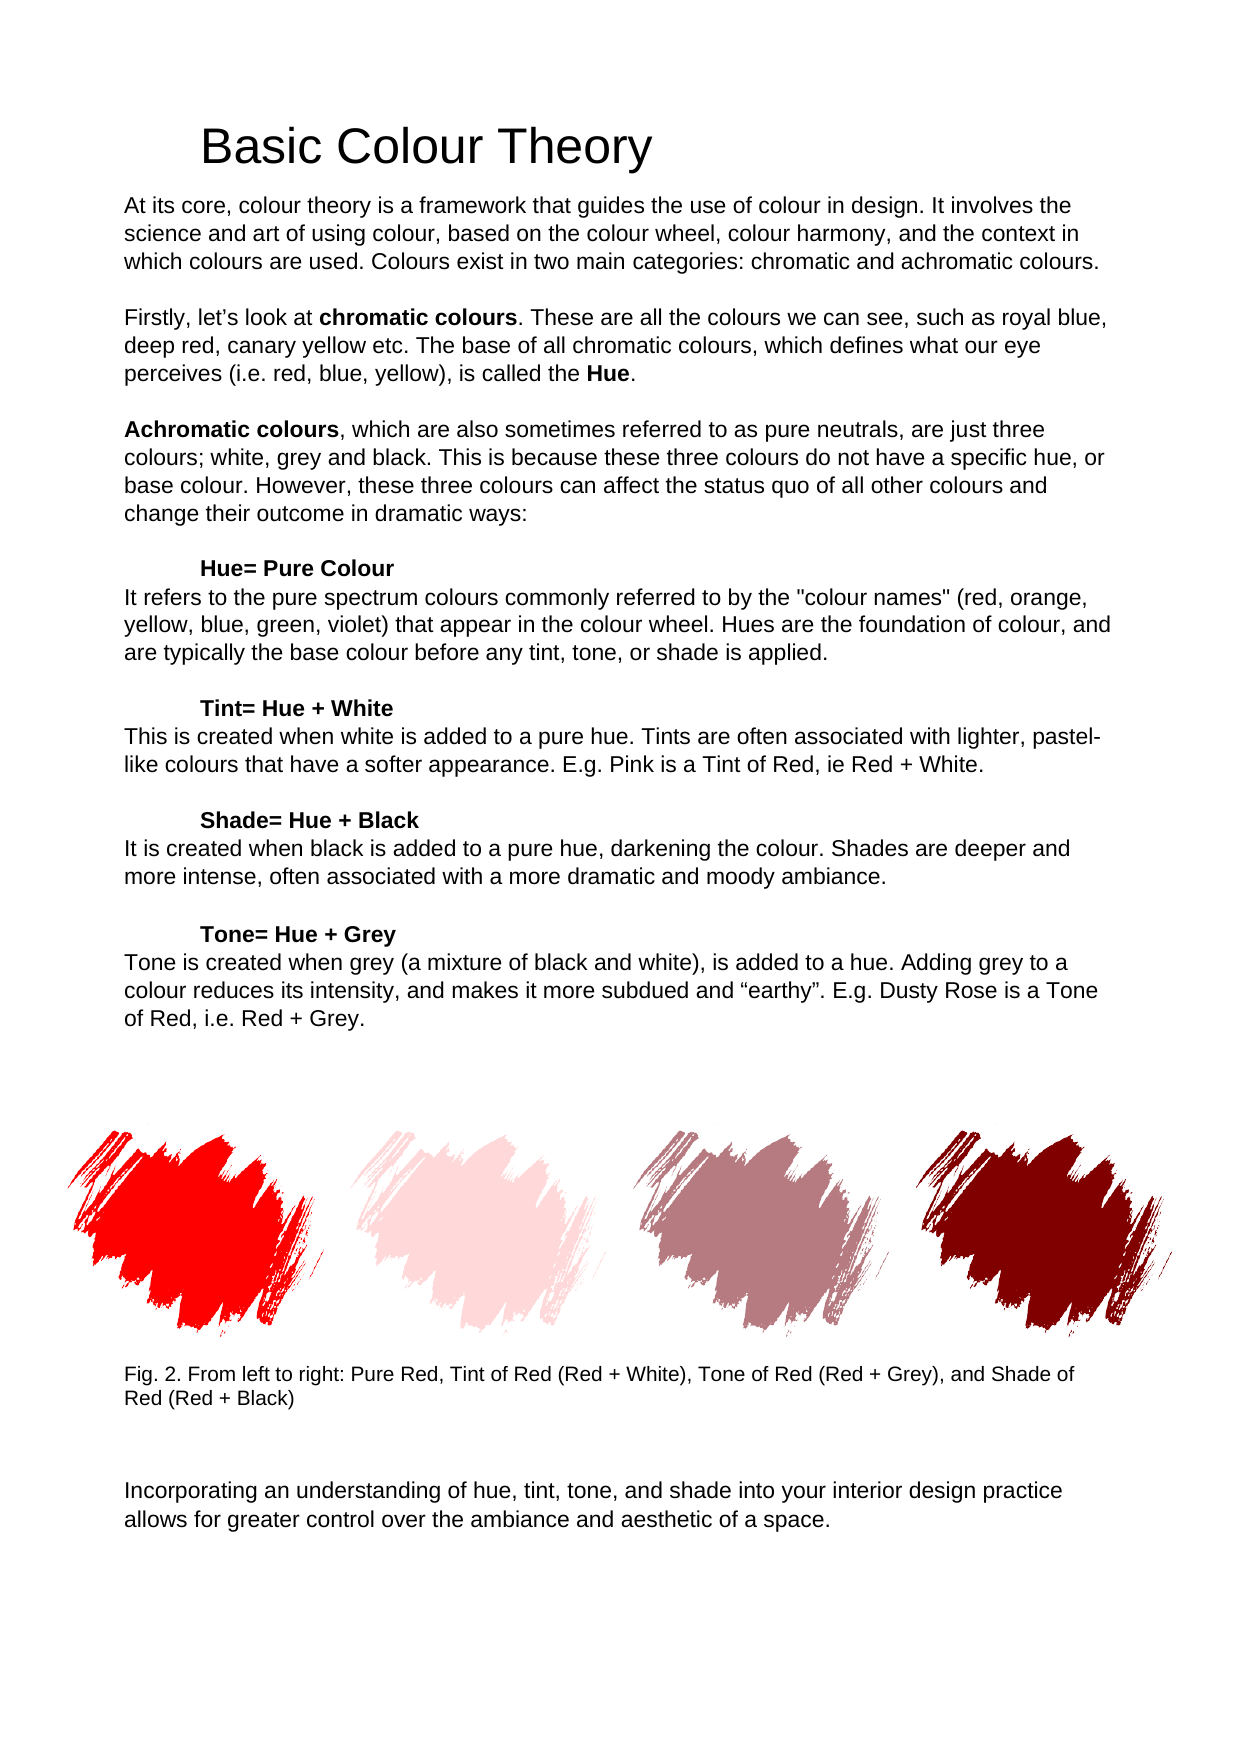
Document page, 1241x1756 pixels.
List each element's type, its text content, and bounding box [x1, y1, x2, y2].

text Incorporating an understanding of hue, tint, tone, and shade into your interior design practice allows for greater control over the ambiance and aesthetic of a space. [124, 1477, 1113, 1533]
picture [916, 1123, 1173, 1337]
picture [633, 1123, 890, 1337]
text Fig. 2. From left to right: Pure Red, Tint of Red (Red + White), Tone of Red (Red + Grey), and Shade of Red (Red + Black) [124, 1362, 1113, 1409]
text It refers to the pure spectrum colours commonly referred to by the "colour names" (red, orange, yellow, blue, green, violet) that appear in the colour wheel. Hues are the foundation of colour, and are typically the base colour before any tint, tone, or shade is applied. [124, 583, 1113, 666]
picture [67, 1123, 324, 1337]
text It is created when black is added to a pure hue, darkening the colour. Shades are deeper and more intense, often associated with a more dramatic and moody ambiance. [124, 835, 1113, 889]
picture [350, 1123, 607, 1337]
text Achromatic colours, which are also sometimes referred to as pure neutrals, are just three colours; white, grey and black. This is because these three colours do not have a specific hue, or base colour. However, these three colours can affect the status quo of all other colours and change their outcome in dramatic ways: [124, 416, 1105, 526]
subtitle Tint= Hue + White [124, 695, 1184, 721]
subtitle Hue= Pure Colour [124, 555, 1184, 582]
subtitle Shade= Hue + Black [124, 807, 1184, 833]
text This is created when white is added to a pure hue. Tints are often associated with lighter, pastel-like colours that have a softer appearance. E.g. Pink is a Tint of Red, ie Red + White. [124, 723, 1113, 777]
text Firstly, let’s look at chromatic colours. These are all the colours we can see, such as royal blue, deep red, canary yellow etc. The base of all chromatic colours, which defines what our eye perceives (i.e. red, blue, yellow), is called the Hue. [124, 304, 1113, 386]
text Tone is created when grey (a mixture of black and white), is added to a hue. Adding grey to a colour reduces its intensity, and makes it more subdued and “earthy”. E.g. Dusty Rose is a Tone of Red, i.e. Red + Grey. [124, 949, 1113, 1031]
text At its core, colour theory is a framework that guides the use of colour in design. It involves the science and art of using colour, based on the colour wheel, colour harmony, and the context in which colours are used. Colours exist in two main categories: chromatic and achromatic colours. [124, 192, 1113, 275]
subtitle Tone= Hue + Grey [124, 921, 1184, 947]
subtitle Basic Colour Theory [124, 119, 1184, 175]
